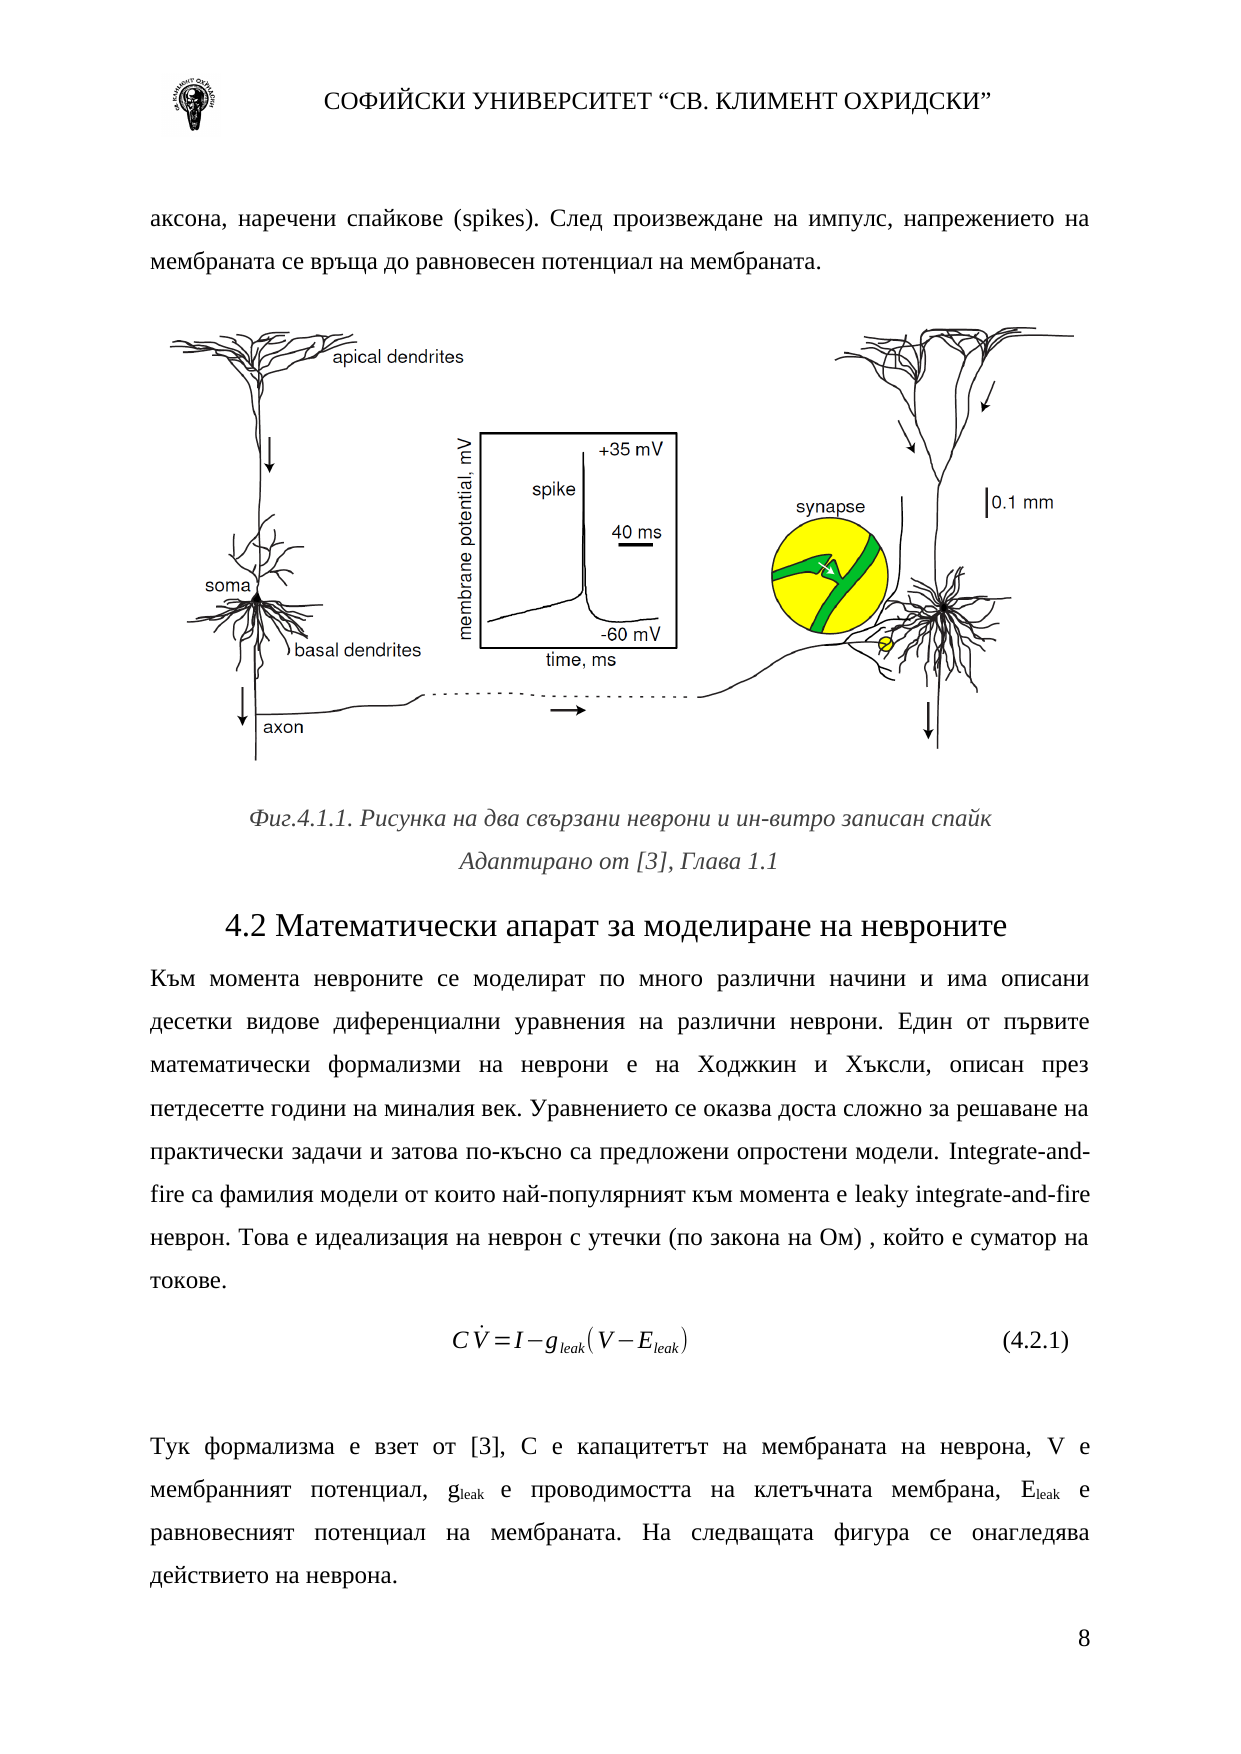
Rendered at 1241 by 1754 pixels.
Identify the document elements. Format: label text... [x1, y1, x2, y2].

subtitle 4.2 Математически апарат за моделиране на невроните [225, 906, 1090, 944]
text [150, 203, 1090, 275]
table_header (4.2.1) [991, 1325, 1089, 1371]
table_header [150, 1325, 991, 1371]
text Тук формализма е взет от [3], C е капацитетът на мембраната на неврона, V е мембранният потенциал, gleak e проводимостта на клетъчната мембрана, Eleak e равновесният потенциал на мембраната. На следващата фигура се онагледява действието на неврона. [150, 1431, 1090, 1589]
text Фиг.4.1.1. Рисунка на два свързани неврони и ин-витро записан спайк Адаптирано от [3], Глава 1.1 [233, 803, 1007, 875]
text Към момента невроните се моделират по много различни начини и има описани десетки видове диференциални уравнения на различни неврони. Един от първите математически формализми на неврони е на Ходжкин и Хъксли, описан през петдесетте години на миналия век. Уравнението се оказва доста сложно за решаване на практически задачи и затова по-късно са предложени опростени модели. Integrate-and-fire са фамилия модели от които най-популярният към момента е leaky integrate-and-fire неврон. Това е идеализация на неврон с утечки (по закона на Ом) , който е суматор на токове. [150, 963, 1090, 1294]
picture [150, 306, 1091, 768]
picture [161, 73, 222, 137]
